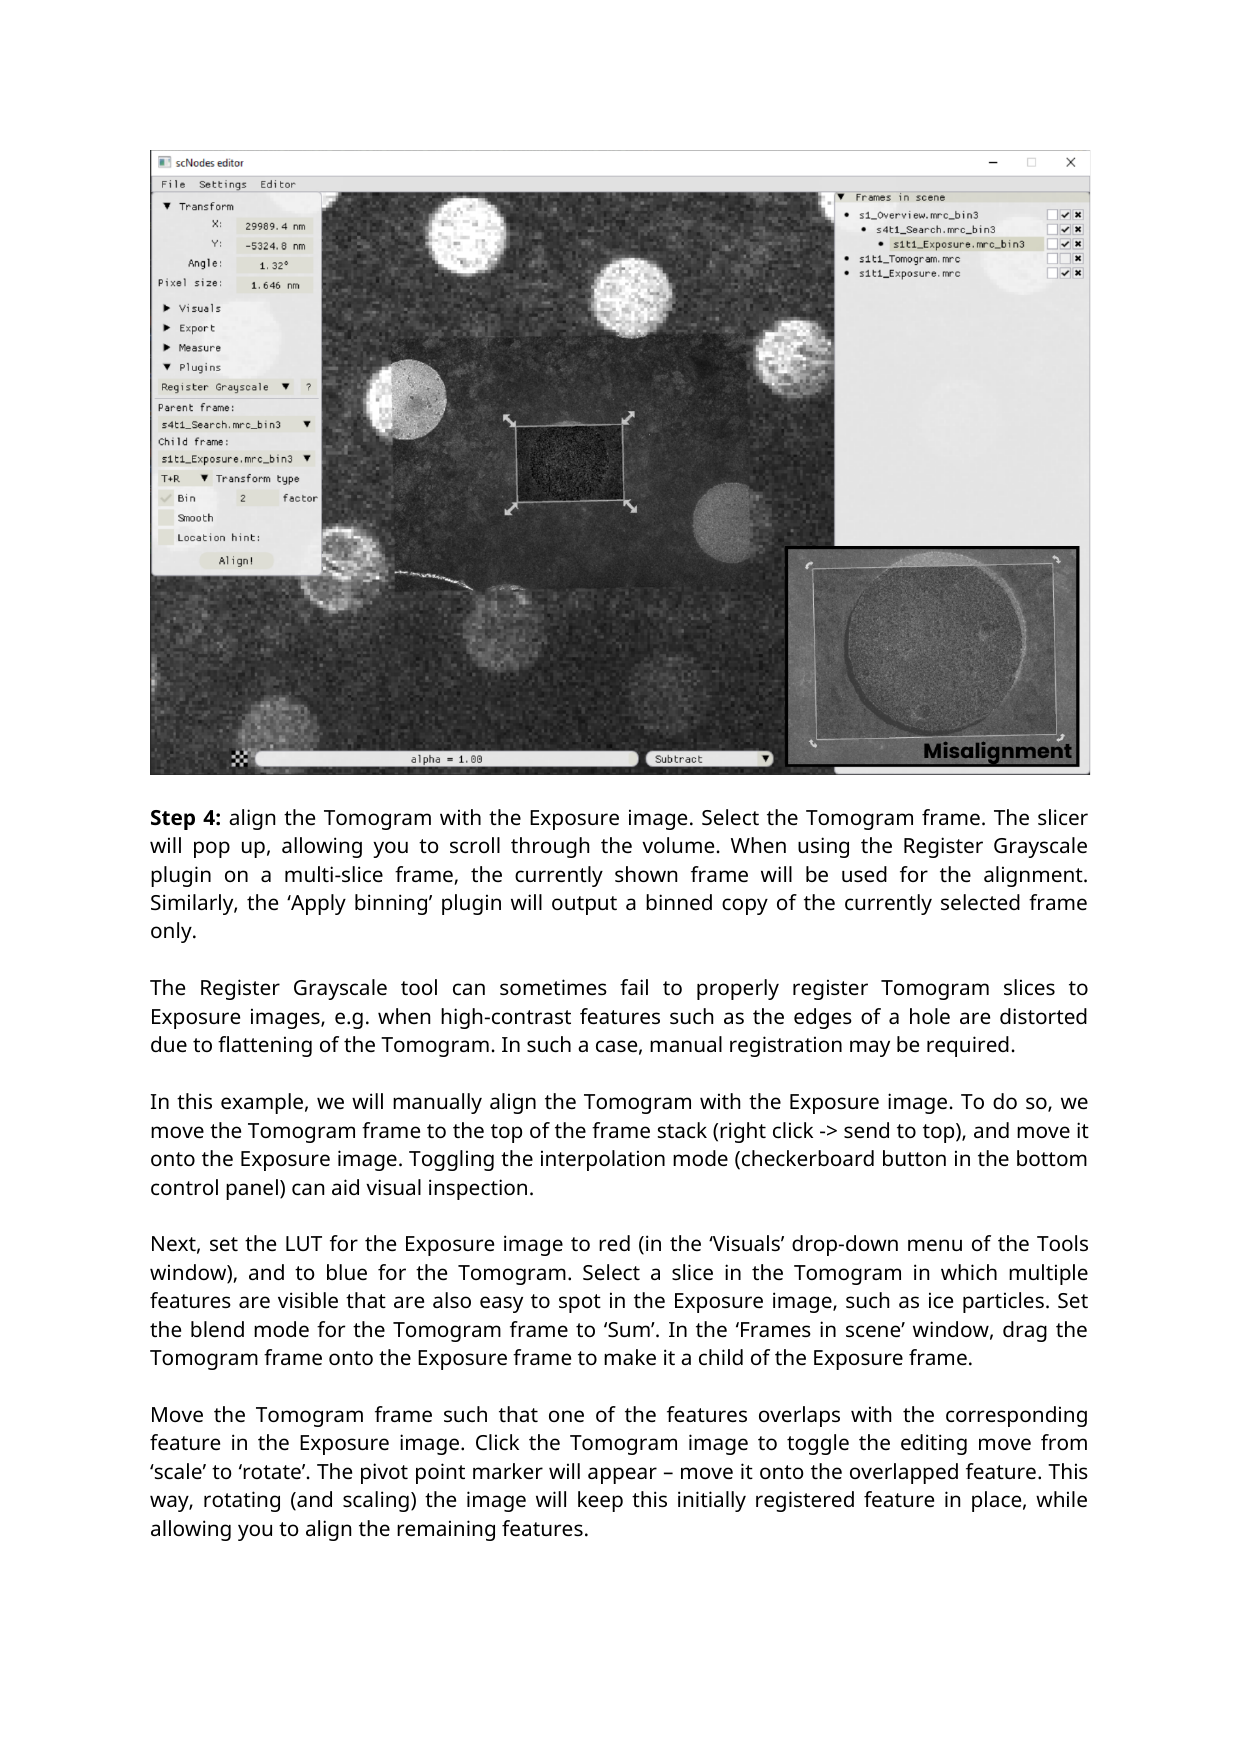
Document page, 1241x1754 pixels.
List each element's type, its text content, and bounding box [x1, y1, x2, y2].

text The Register Grayscale tool can sometimes fail to properly register Tomogram slices to Exposure images, e.g. when high-contrast features such as the edges of a hole are distorted due to flattening of the Tomogram. In such a case, manual registration may be required. [150, 973, 1090, 1059]
text Next, set the LUT for the Exposure image to red (in the ‘Visuals’ drop-down menu of the Tools window), and to blue for the Tomogram. Select a slice in the Tomogram in which multiple features are visible that are also easy to spot in the Exposure image, such as ice particles. Set the blend mode for the Tomogram frame to ‘Sum’. In the ‘Frames in scene’ window, drag the Tomogram frame onto the Exposure frame to make it a child of the Exposure frame. [150, 1229, 1090, 1372]
text In this example, we will manually align the Tomogram with the Exposure image. To do so, we move the Tomogram frame to the top of the frame stack (right click -> send to top), and move it onto the Exposure image. Toggling the interpolation mode (checkerboard button in the bottom control panel) can aid visual inspection. [150, 1087, 1090, 1201]
picture [150, 150, 1091, 775]
text Move the Tomogram frame such that one of the features overlaps with the corresponding feature in the Exposure image. Click the Tomogram image to toggle the editing move from ‘scale’ to ‘rotate’. The pivot point marker will appear – move it onto the overlapped feature. This way, rotating (and scaling) the image will keep this initially registered feature in place, while allowing you to align the remaining features. [150, 1400, 1090, 1542]
text Step 4: align the Tomogram with the Exposure image. Select the Tomogram frame. The slicer will pop up, allowing you to scroll through the volume. When using the Register Grayscale plugin on a multi-slice frame, the currently shown frame will be used for the alignment. Similarly, the ‘Apply binning’ plugin will output a binned copy of the currently selected frame only. [150, 803, 1090, 945]
